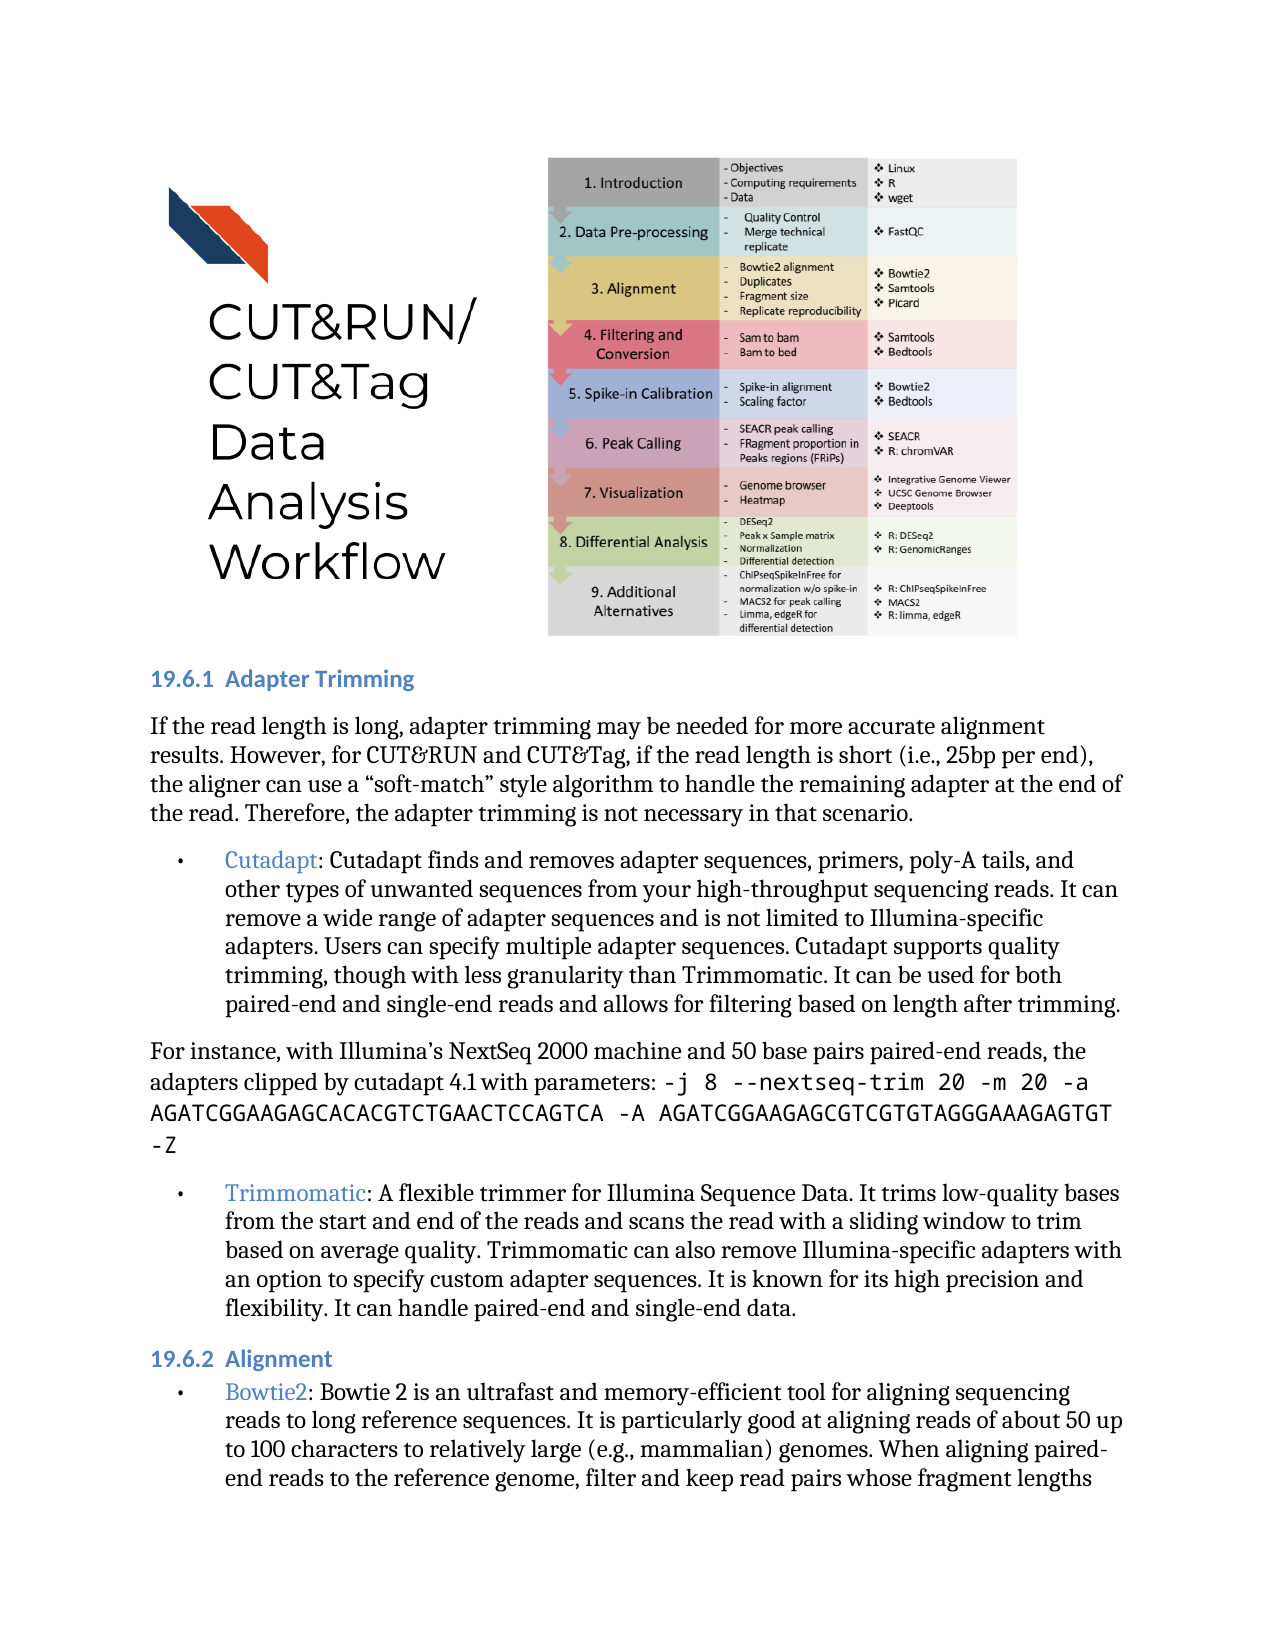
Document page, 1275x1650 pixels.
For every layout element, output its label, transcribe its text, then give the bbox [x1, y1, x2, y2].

subtitle 19.6.1 Adapter Trimming [150, 663, 1125, 693]
text If the read length is long, adapter trimming may be needed for more accurate alignment results. However, for CUT&RUN and CUT&Tag, if the read length is short (i.e., 25bp per end), the aligner can use a “soft-match” style algorithm to handle the remaining adapter at the end of the read. Therefore, the adapter trimming is not necessary in that scenario. [150, 712, 1125, 827]
text For instance, with Illumina’s NextSeq 2000 machine and 50 base pairs paired-end reads, the adapters clipped by cutadapt 4.1 with parameters: -j 8 --nextseq-trim 20 -m 20 -a AGATCGGAAGAGCACACGTCTGAACTCCAGTCA -A AGATCGGAAGAGCGTCGTGTAGGGAAAGAGTGT -Z [150, 1037, 1125, 1160]
subtitle 19.6.2 Alignment [150, 1343, 1125, 1374]
list Trimmomatic: A flexible trimmer for Illumina Sequence Data. It trims low-quality bases from the start and end of the reads and scans the read with a sliding window to trim based on average quality. Trimmomatic can also remove Illumina-specific adapters with an option to specify custom adapter sequences. It is known for its high precision and flexibility. It can handle paired-end and single-end data. [175, 1178, 1125, 1322]
picture [168, 150, 1044, 643]
list Cutadapt: Cutadapt finds and removes adapter sequences, primers, poly-A tails, and other types of unwanted sequences from your high-throughput sequencing reads. It can remove a wide range of adapter sequences and is not limited to Illumina-specific adapters. Users can specify multiple adapter sequences. Cutadapt supports quality trimming, though with less granularity than Trimmomatic. It can be used for both paired-end and single-end reads and allows for filtering based on length after trimming. [175, 846, 1125, 1018]
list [175, 1377, 1125, 1492]
